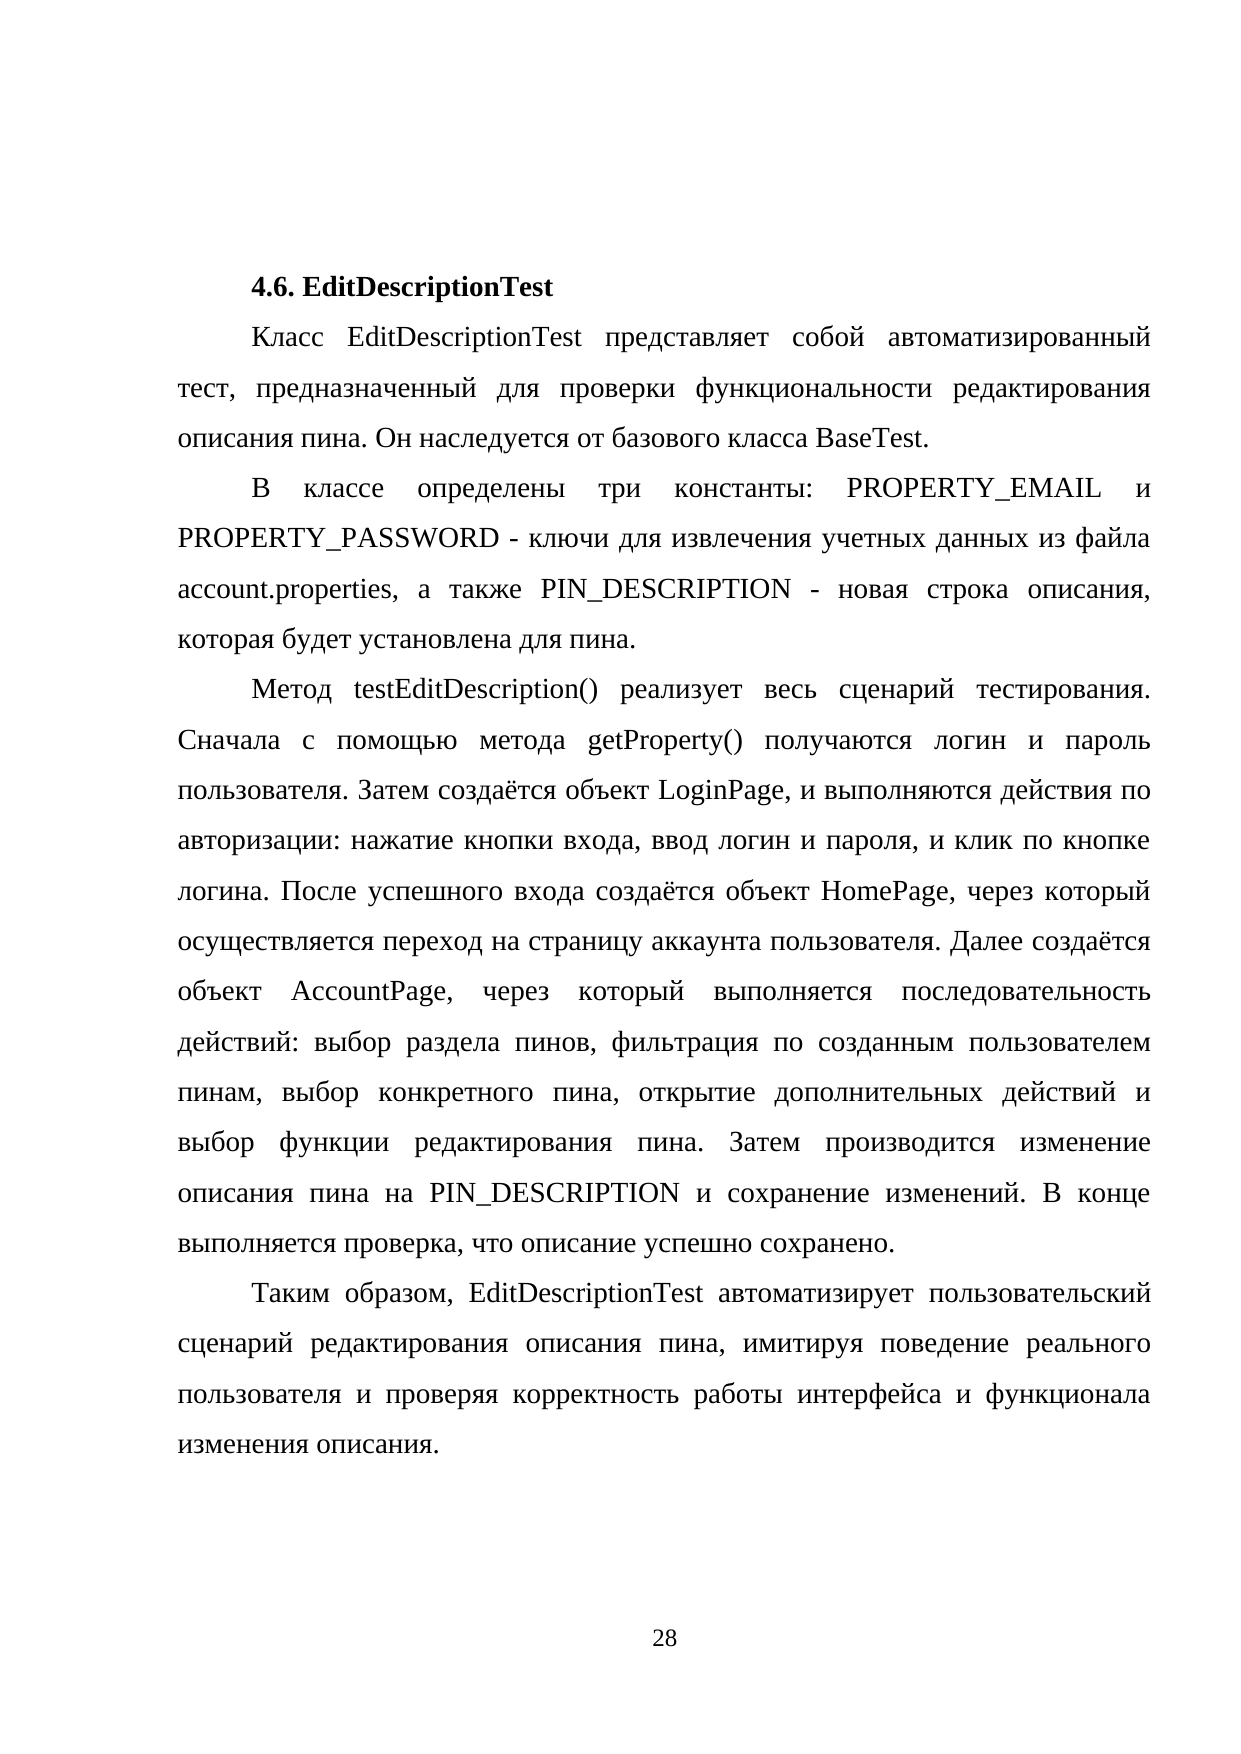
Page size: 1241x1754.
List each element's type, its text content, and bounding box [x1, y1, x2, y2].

text 4.6. EditDescriptionTest [177, 269, 1152, 303]
text В классе определены три константы: PROPERTY_EMAIL и PROPERTY_PASSWORD - ключи для извлечения учетных данных из файла account.properties, а также PIN_DESCRIPTION - новая строка описания, которая будет установлена для пина. [177, 470, 1152, 655]
text Класс EditDescriptionTest представляет собой автоматизированный тест, предназначенный для проверки функциональности редактирования описания пина. Он наследуется от базового класса BaseTest. [177, 319, 1152, 453]
text Таким образом, EditDescriptionTest автоматизирует пользовательский сценарий редактирования описания пина, имитируя поведение реального пользователя и проверяя корректность работы интерфейса и функционала изменения описания. [177, 1275, 1152, 1460]
text Метод testEditDescription() реализует весь сценарий тестирования. Сначала с помощью метода getProperty() получаются логин и пароль пользователя. Затем создаётся объект LoginPage, и выполняются действия по авторизации: нажатие кнопки входа, ввод логин и пароля, и клик по кнопке логина. После успешного входа создаётся объект HomePage, через который осуществляется переход на страницу аккаунта пользователя. Далее создаётся объект AccountPage, через который выполняется последовательность действий: выбор раздела пинов, фильтрация по созданным пользователем пинам, выбор конкретного пина, открытие дополнительных действий и выбор функции редактирования пина. Затем производится изменение описания пина на PIN_DESCRIPTION и сохранение изменений. В конце выполняется проверка, что описание успешно сохранено. [177, 672, 1152, 1258]
